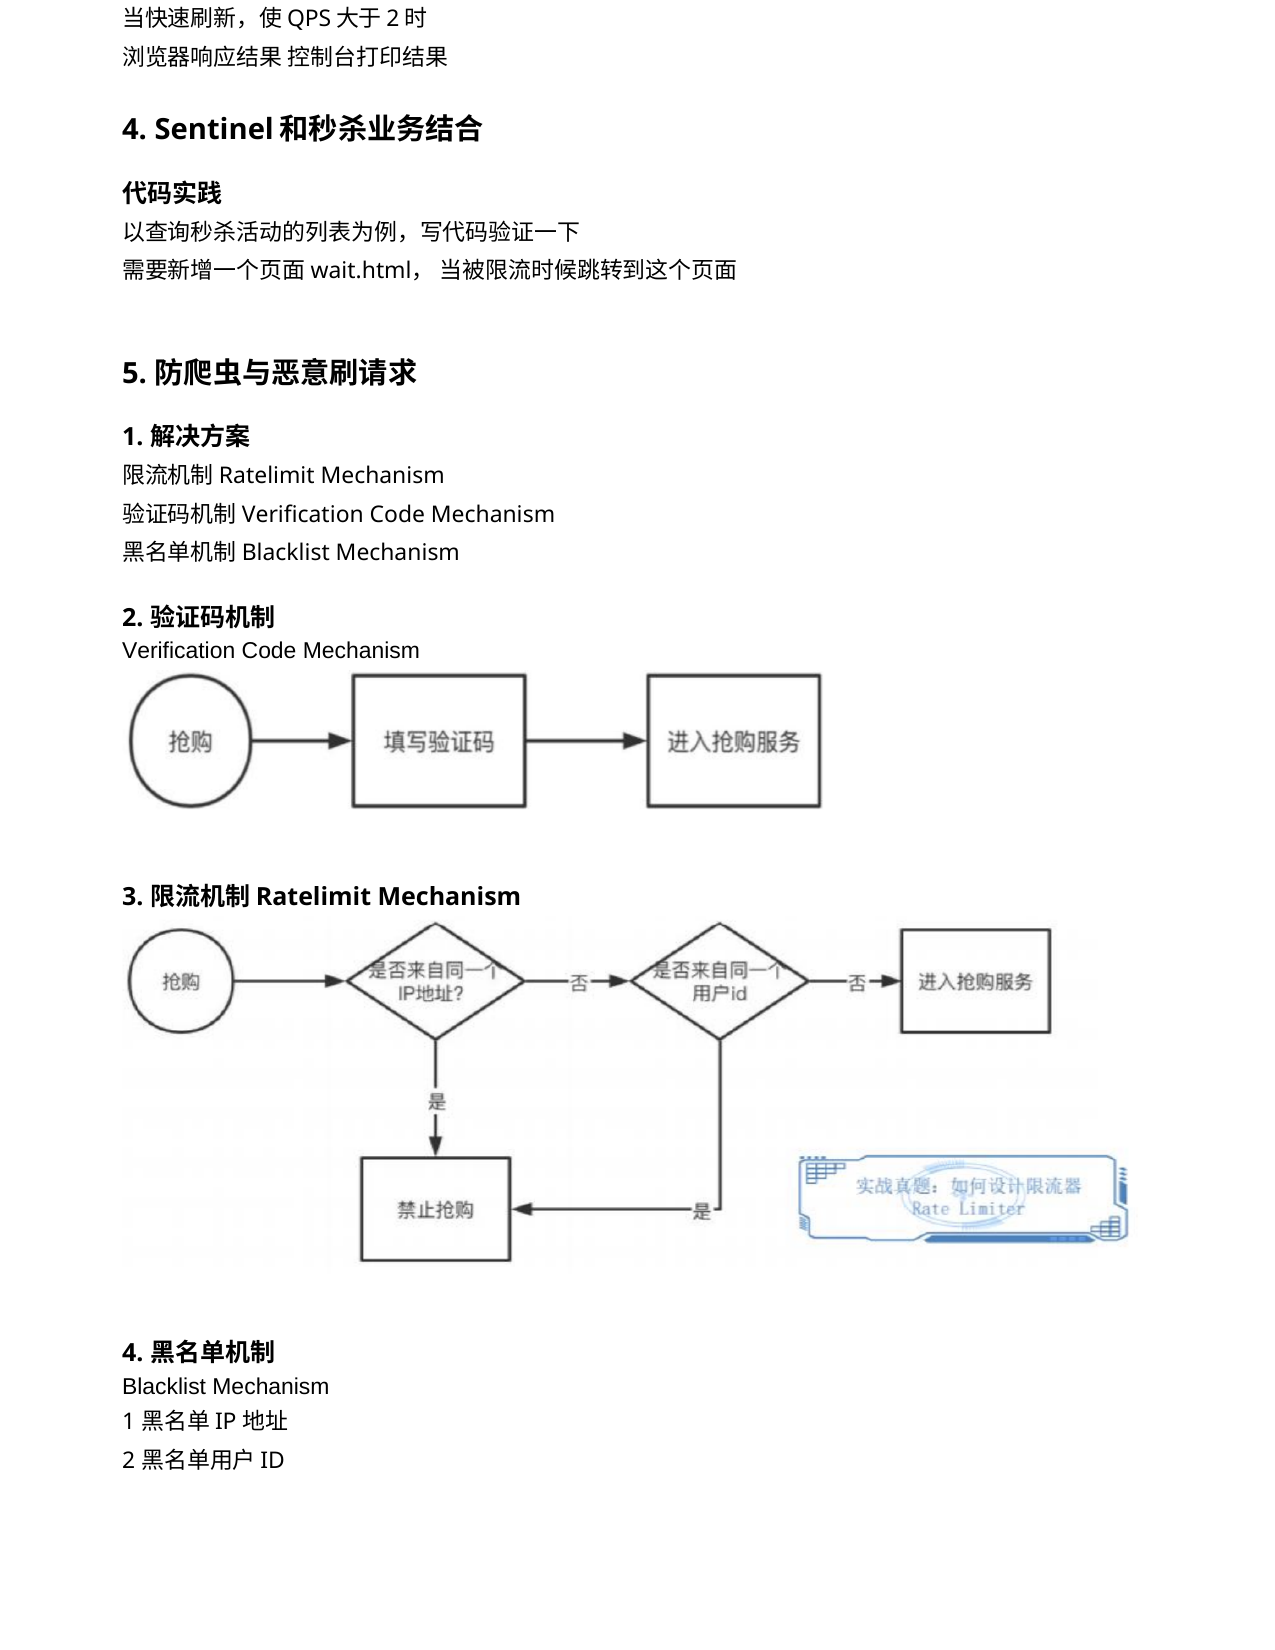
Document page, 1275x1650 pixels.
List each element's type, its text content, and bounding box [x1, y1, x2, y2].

text 验证码机制 Verification Code Mechanism [122, 495, 1162, 529]
text 以查询秒杀活动的列表为例，写代码验证一下 [122, 213, 1162, 247]
text 1 黑名单 IP 地址 [122, 1403, 1162, 1437]
subtitle 代码实践 [122, 173, 1162, 209]
text 2 黑名单用户ID [122, 1442, 1162, 1475]
text 黑名单机制 Blacklist Mechanism [122, 534, 1162, 567]
text 浏览器响应结果 控制台打印结果 [122, 38, 1162, 72]
subtitle 5. 防爬虫与恶意刷请求 [122, 349, 1162, 392]
subtitle 4. 黑名单机制 [122, 1333, 1162, 1369]
picture [121, 667, 833, 817]
picture [121, 916, 1140, 1274]
subtitle 2. 验证码机制 [122, 597, 1162, 633]
text 需要新增一个页面 wait.html， 当被限流时候跳转到这个页面 [122, 252, 1162, 285]
text 限流机制 Ratelimit Mechanism [122, 457, 1162, 490]
subtitle 3. 限流机制 Ratelimit Mechanism [122, 876, 1162, 912]
text Blacklist Mechanism [122, 1373, 1162, 1399]
text Verification Code Mechanism [122, 637, 1162, 664]
text 当快速刷新，使QPS大于2时 [122, 0, 1162, 33]
subtitle 4. Sentinel和秒杀业务结合 [122, 106, 1162, 148]
subtitle 1. 解决方案 [122, 417, 1162, 453]
